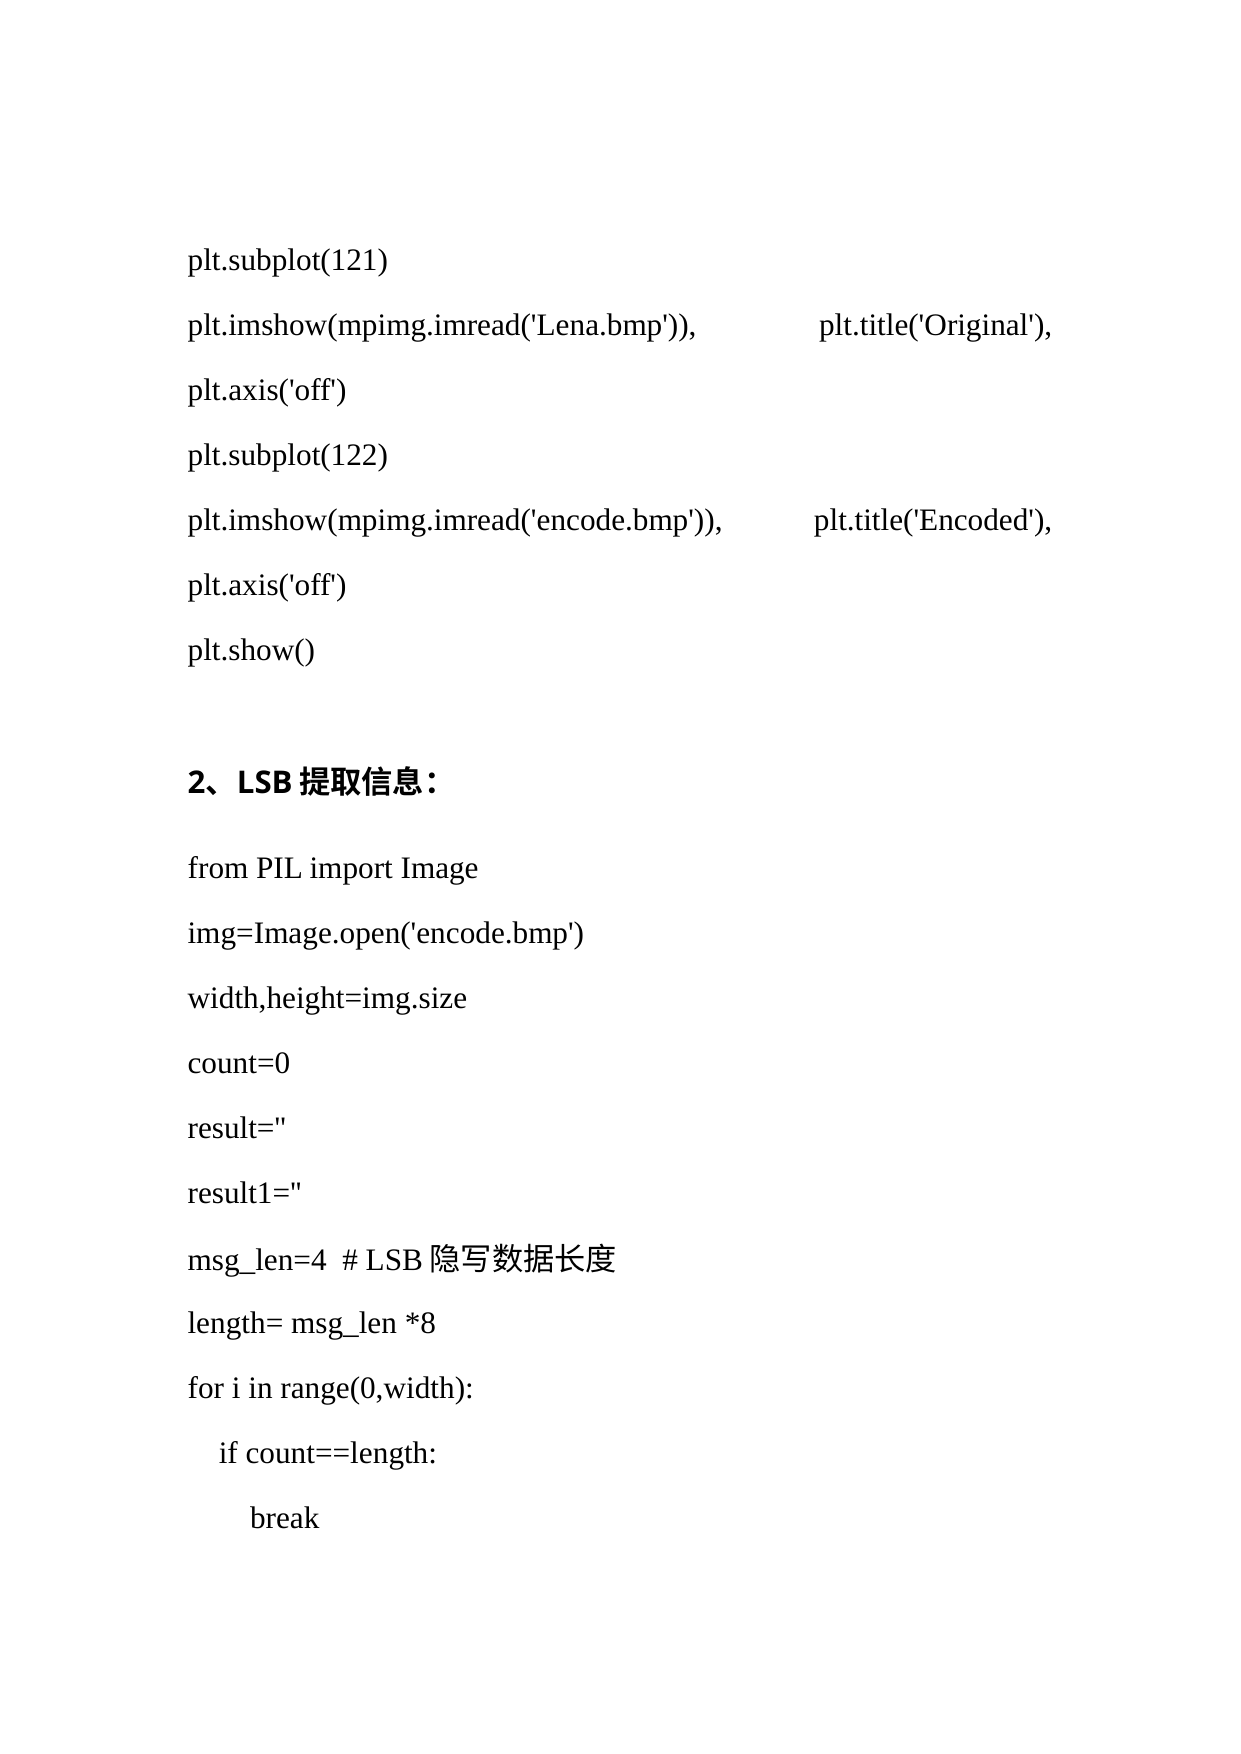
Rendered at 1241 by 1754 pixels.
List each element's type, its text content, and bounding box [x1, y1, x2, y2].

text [187, 1225, 1053, 1550]
text plt.subplot(121) plt.imshow(mpimg.imread('Lena.bmp')), plt.title('Original'), plt.axis('off') plt.subplot(122) plt.imshow(mpimg.imread('encode.bmp')), plt.title('Encoded'), plt.axis('off') plt.show() [187, 227, 1053, 682]
list 2、LSB提取信息： [187, 747, 1053, 812]
text from PIL import Image img=Image.open('encode.bmp') width,height=img.size count=0 result='' result1='' [187, 835, 1053, 1225]
